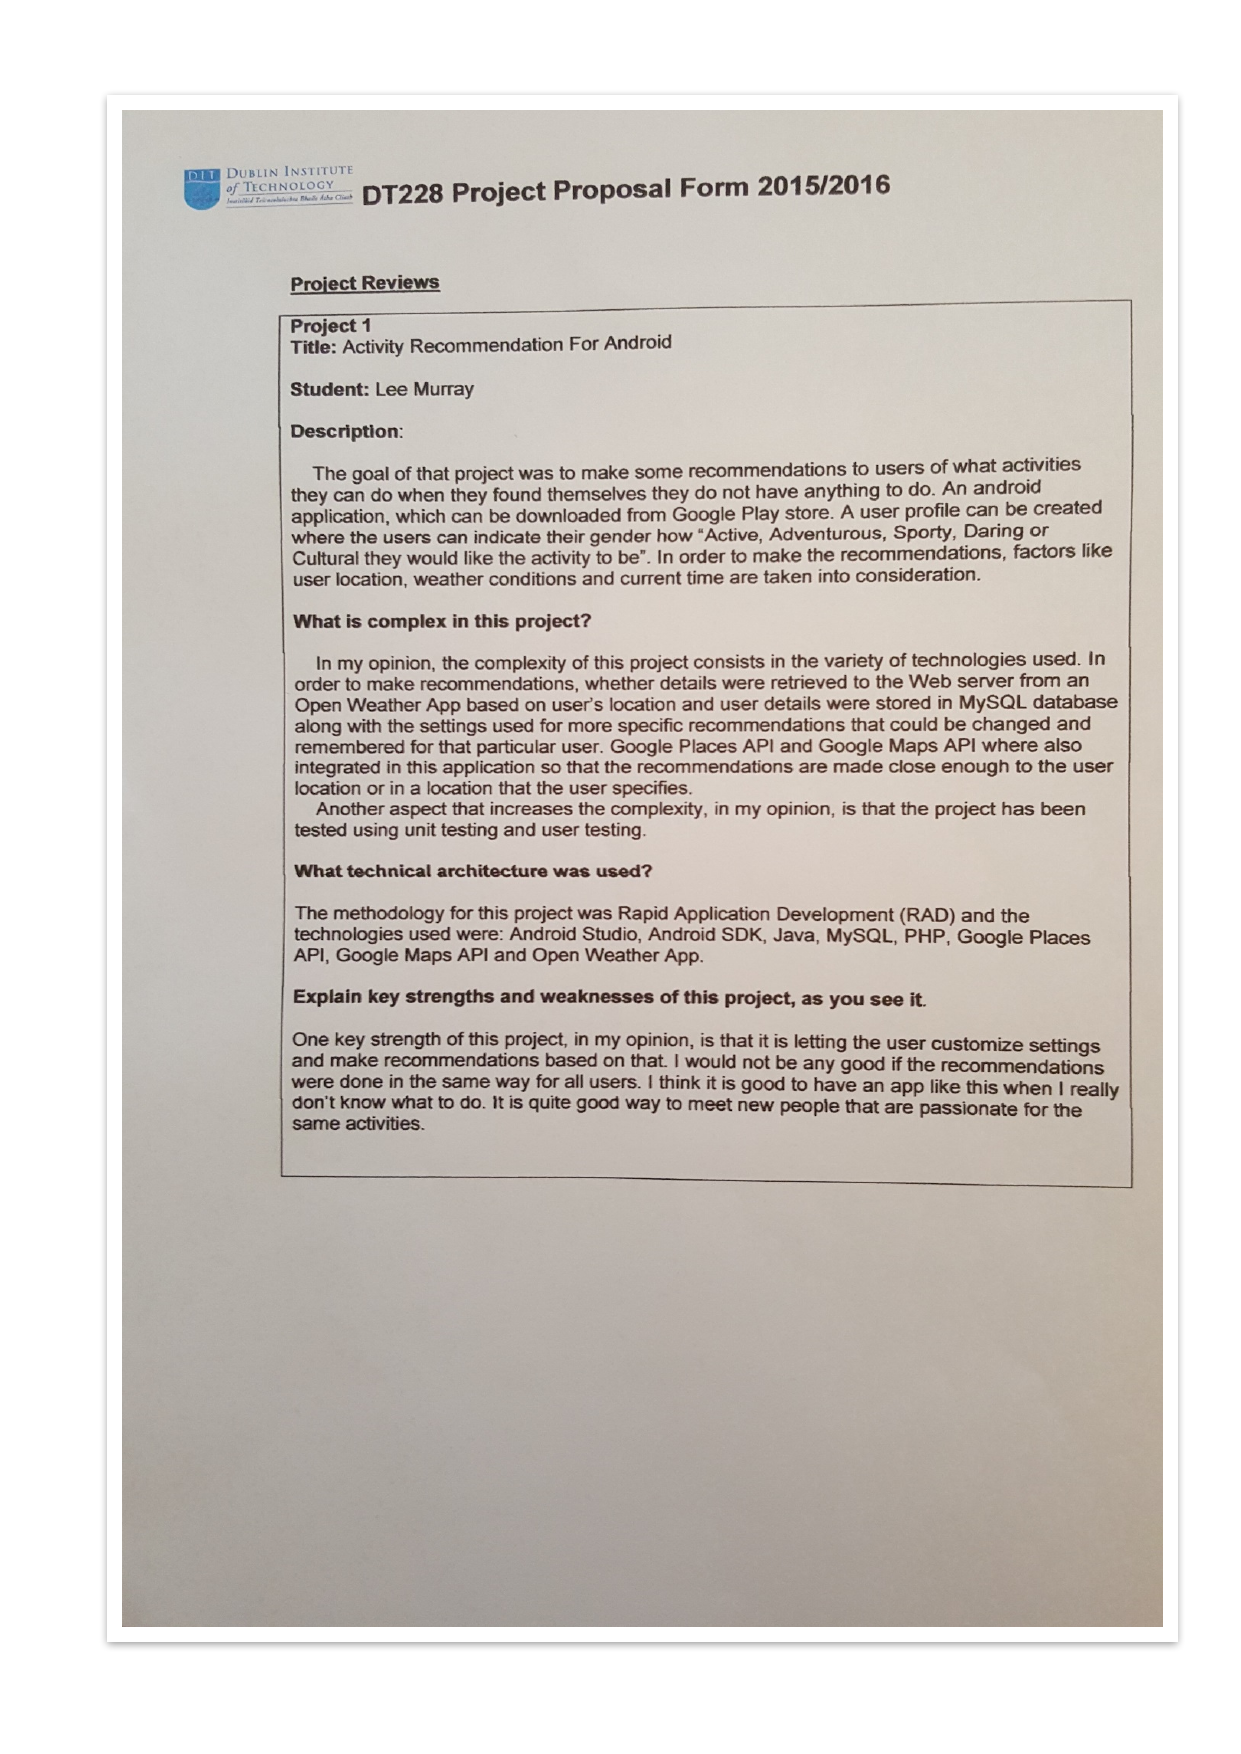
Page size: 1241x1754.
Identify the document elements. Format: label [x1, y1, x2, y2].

picture [122, 110, 1163, 1627]
